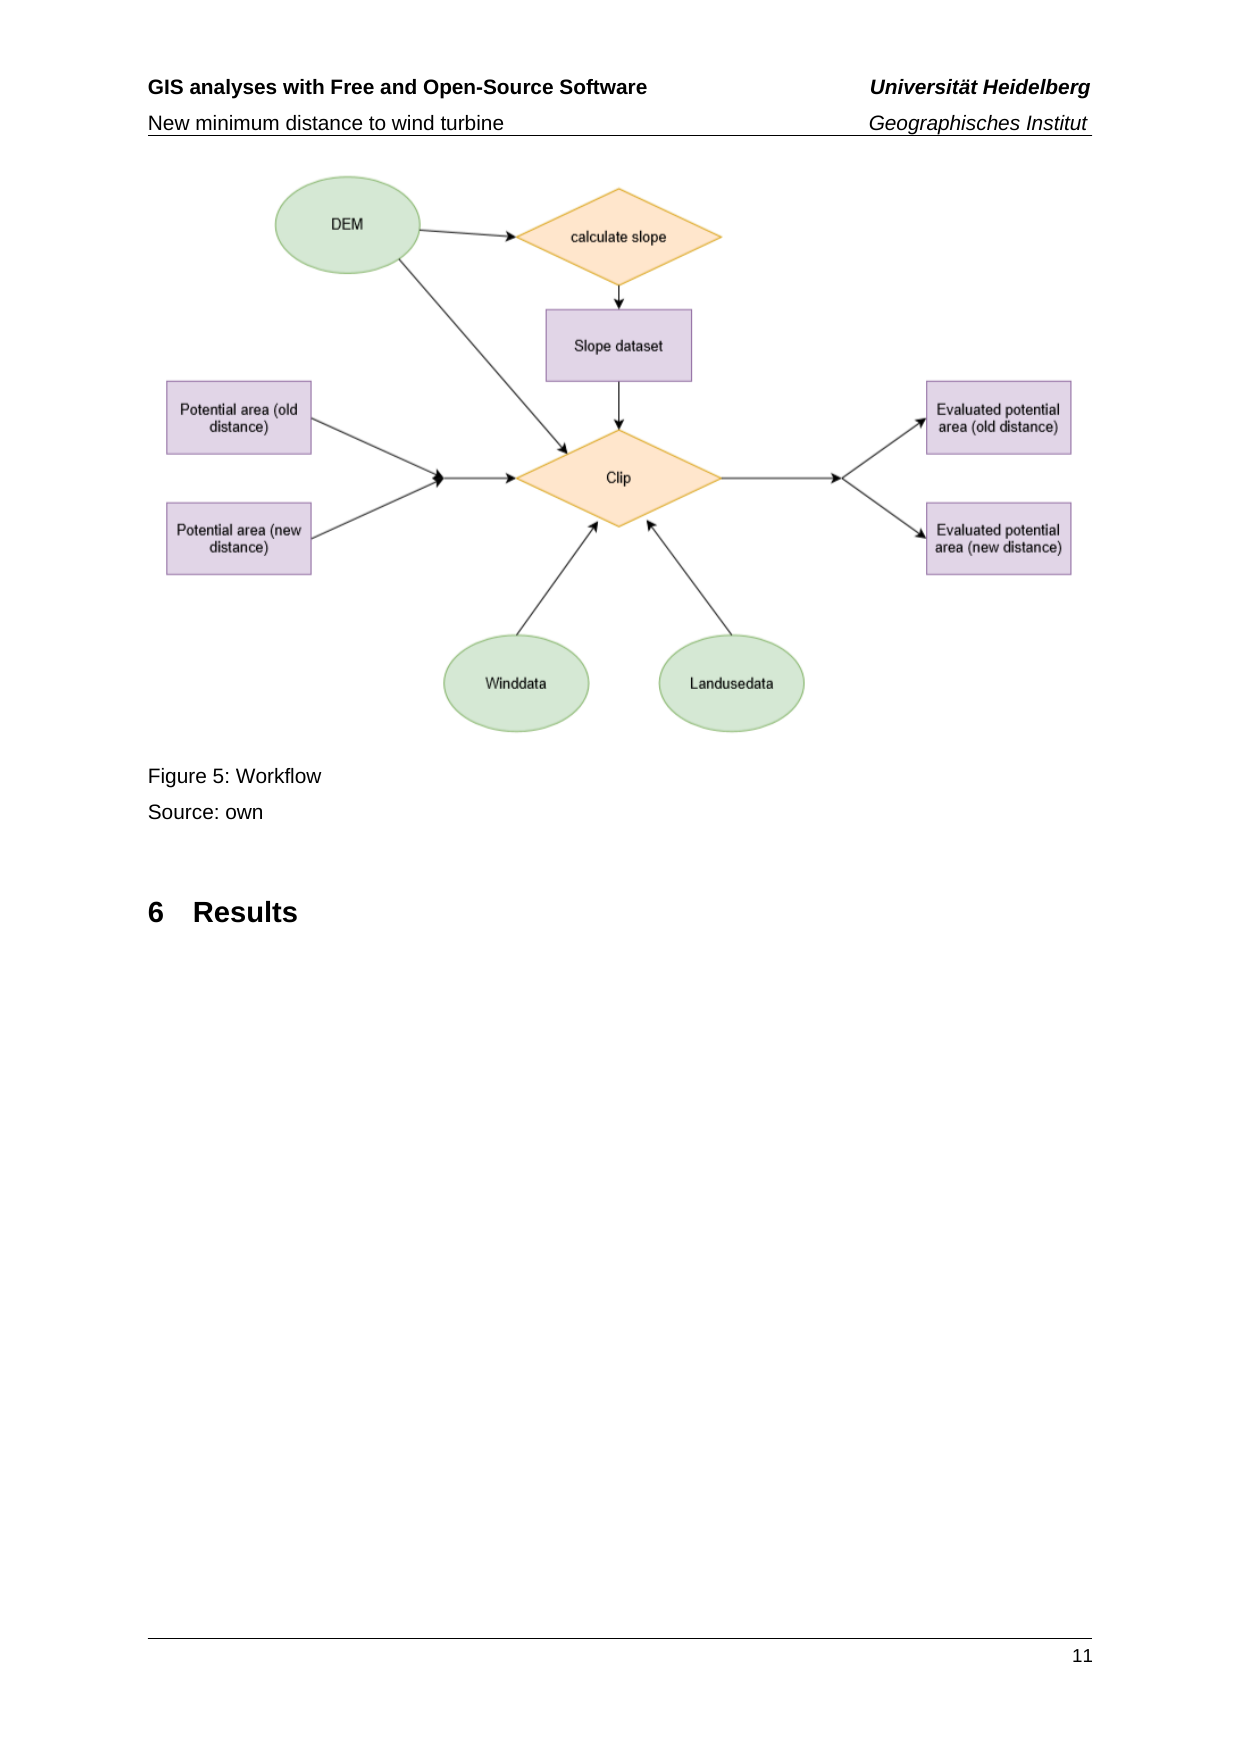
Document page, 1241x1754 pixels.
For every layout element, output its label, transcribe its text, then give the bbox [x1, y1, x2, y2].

text Source: own [148, 800, 1092, 824]
picture [147, 174, 1092, 739]
text Figure 5: Workflow [148, 764, 1092, 788]
subtitle Results [148, 895, 1092, 928]
